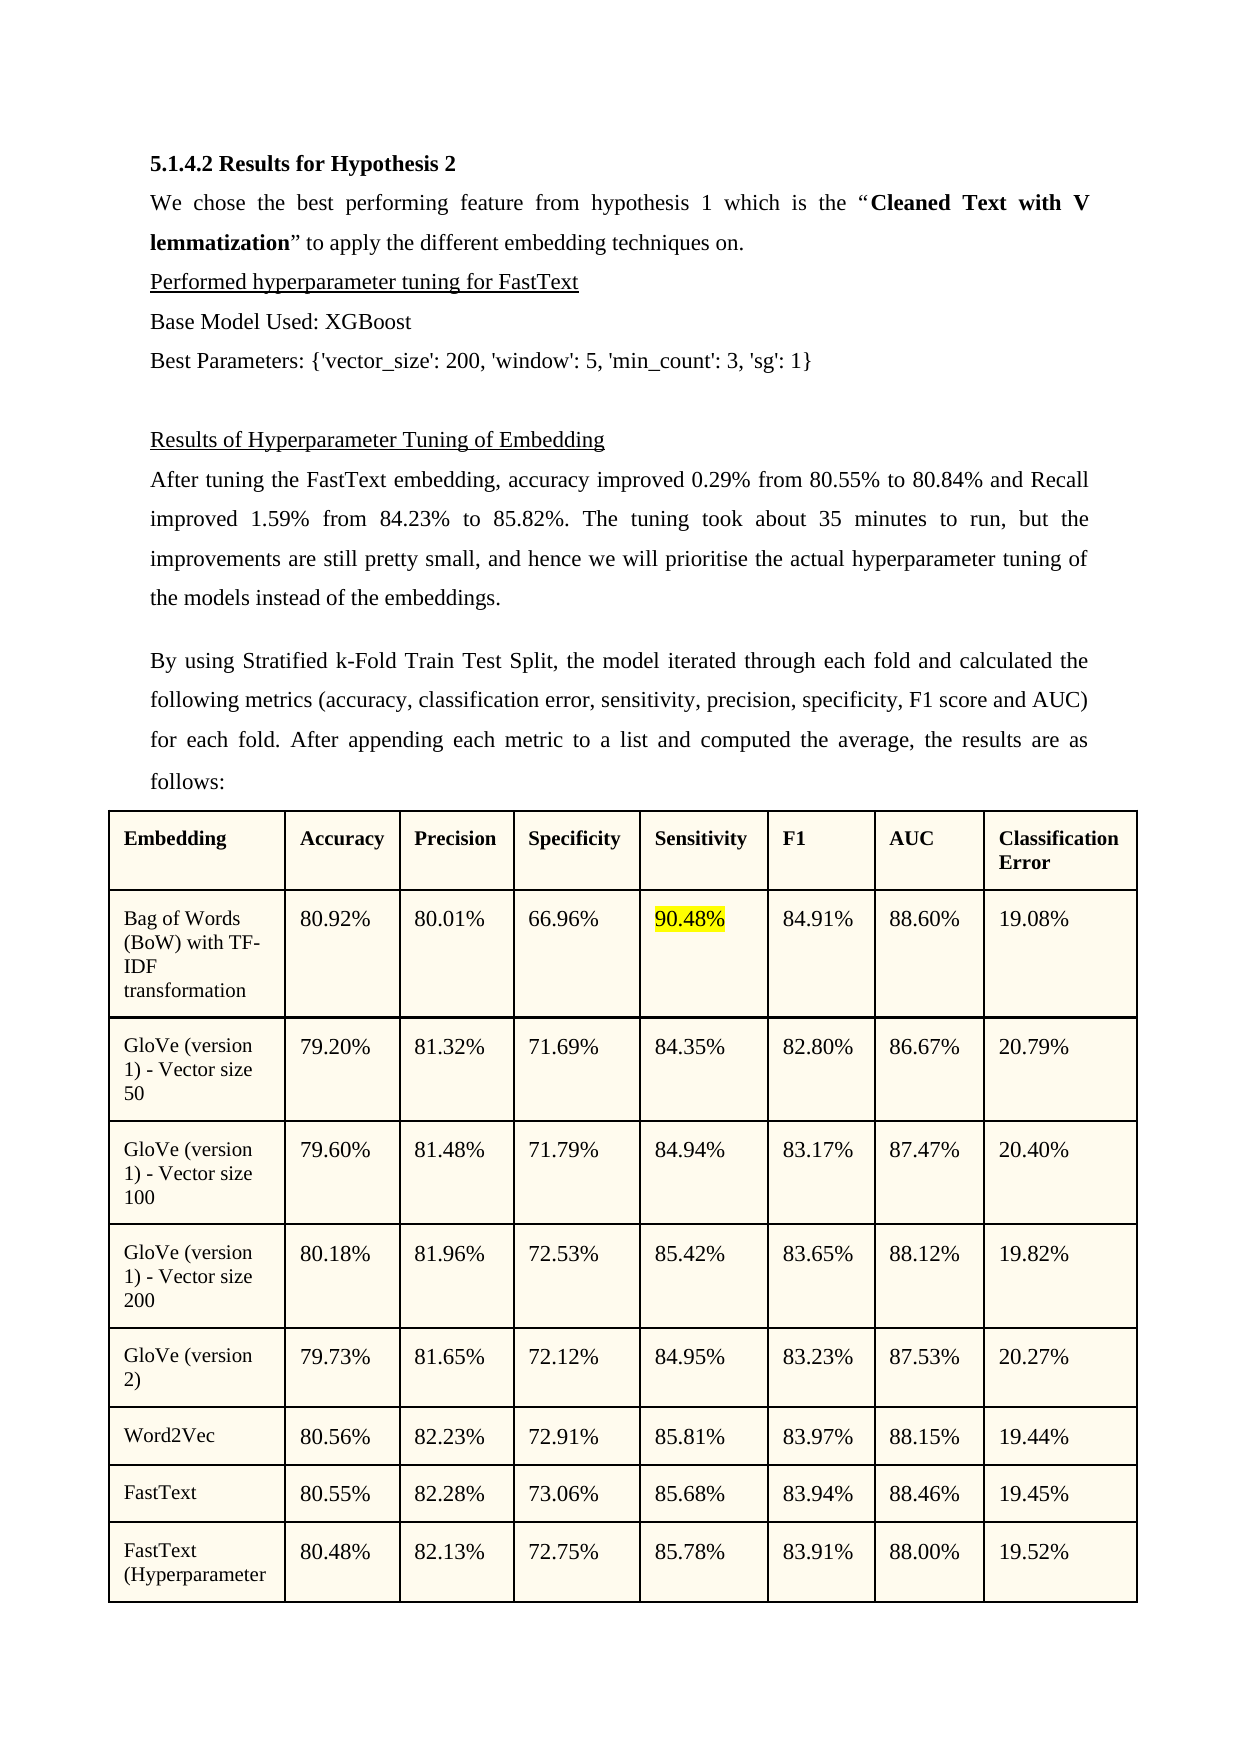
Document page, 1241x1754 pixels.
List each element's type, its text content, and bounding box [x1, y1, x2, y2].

table_cell Word2Vec [110, 1408, 284, 1464]
table_cell 72.91% [515, 1408, 639, 1464]
text Best Parameters: {'vector_size': 200, 'window': 5, 'min_count': 3, 'sg': 1} [150, 347, 1090, 374]
table_cell Bag of Words (BoW) with TF-IDF transformation [110, 891, 284, 1016]
table_cell 84.91% [769, 891, 874, 1016]
table_cell 85.42% [641, 1225, 767, 1327]
table_cell 79.20% [286, 1019, 399, 1120]
table_cell 84.94% [641, 1122, 767, 1223]
table_cell 79.73% [286, 1329, 399, 1406]
table_cell 83.23% [769, 1329, 874, 1406]
table_cell 80.55% [286, 1466, 399, 1521]
table_cell 19.08% [985, 891, 1136, 1016]
table_cell FastText [110, 1466, 284, 1521]
table_header Embedding [110, 812, 284, 889]
table_cell 90.48% [641, 891, 767, 1016]
text Performed hyperparameter tuning for FastText [150, 268, 1090, 295]
table_cell 66.96% [515, 891, 639, 1016]
text Base Model Used: XGBoost [150, 308, 1090, 334]
table_cell 83.91% [769, 1523, 874, 1601]
table_cell 82.28% [401, 1466, 513, 1521]
table_cell 72.75% [515, 1523, 639, 1601]
table_cell 71.79% [515, 1122, 639, 1223]
table_header Accuracy [286, 812, 399, 889]
subtitle 5.1.4.2 Results for Hypothesis 2 [150, 150, 1090, 176]
table_cell 88.46% [876, 1466, 983, 1521]
table_cell 81.65% [401, 1329, 513, 1406]
table_cell GloVe (version 2) [110, 1329, 284, 1406]
table_cell 80.18% [286, 1225, 399, 1327]
table_cell 19.45% [985, 1466, 1136, 1521]
table_cell 82.23% [401, 1408, 513, 1464]
table_cell 85.81% [641, 1408, 767, 1464]
table_cell 19.44% [985, 1408, 1136, 1464]
table_header Sensitivity [641, 812, 767, 889]
table_cell GloVe (version 1) - Vector size 50 [110, 1019, 284, 1120]
table_cell 19.52% [985, 1523, 1136, 1601]
table_cell 82.80% [769, 1019, 874, 1120]
table_cell 88.00% [876, 1523, 983, 1601]
table_cell 85.68% [641, 1466, 767, 1521]
table_cell 83.94% [769, 1466, 874, 1521]
table_cell 81.96% [401, 1225, 513, 1327]
table_cell GloVe (version 1) - Vector size 100 [110, 1122, 284, 1223]
table_cell 81.48% [401, 1122, 513, 1223]
table_cell 81.32% [401, 1019, 513, 1120]
table_cell 88.12% [876, 1225, 983, 1327]
table_cell 72.53% [515, 1225, 639, 1327]
table_cell 80.48% [286, 1523, 399, 1601]
table_cell 88.60% [876, 891, 983, 1016]
table_cell 79.60% [286, 1122, 399, 1223]
table_cell 83.17% [769, 1122, 874, 1223]
table_cell 72.12% [515, 1329, 639, 1406]
table_header AUC [876, 812, 983, 889]
table_cell 20.27% [985, 1329, 1136, 1406]
table_header F1 [769, 812, 874, 889]
table_header Precision [401, 812, 513, 889]
table_cell 20.79% [985, 1019, 1136, 1120]
text Results of Hyperparameter Tuning of Embedding [150, 426, 1090, 453]
table_cell 88.15% [876, 1408, 983, 1464]
table_cell 71.69% [515, 1019, 639, 1120]
text By using Stratified k-Fold Train Test Split, the model iterated through each fold and calculated the following metrics (accuracy, classification error, sensitivity, precision, specificity, F1 score and AUC) for each fold. After appending each metric to a list and computed the average, the results are as follows: [150, 647, 1090, 795]
table_cell 20.40% [985, 1122, 1136, 1223]
table_header Specificity [515, 812, 639, 889]
table_cell 19.82% [985, 1225, 1136, 1327]
table_cell 83.97% [769, 1408, 874, 1464]
text We chose the best performing feature from hypothesis 1 which is the “Cleaned Text with V lemmatization” to apply the different embedding techniques on. [150, 189, 1090, 255]
table_cell 87.53% [876, 1329, 983, 1406]
table_cell 86.67% [876, 1019, 983, 1120]
table_cell GloVe (version 1) - Vector size 200 [110, 1225, 284, 1327]
table_cell 85.78% [641, 1523, 767, 1601]
table_cell 73.06% [515, 1466, 639, 1521]
table_cell 82.13% [401, 1523, 513, 1601]
table_header Classification Error [985, 812, 1136, 889]
table_cell 80.56% [286, 1408, 399, 1464]
text After tuning the FastText embedding, accuracy improved 0.29% from 80.55% to 80.84% and Recall improved 1.59% from 84.23% to 85.82%. The tuning took about 35 minutes to run, but the improvements are still pretty small, and hence we will prioritise the actual hyperparameter tuning of the models instead of the embeddings. [150, 466, 1090, 611]
table_cell 84.35% [641, 1019, 767, 1120]
table_cell 80.92% [286, 891, 399, 1016]
table_cell 84.95% [641, 1329, 767, 1406]
table_cell 80.01% [401, 891, 513, 1016]
table_cell 87.47% [876, 1122, 983, 1223]
table_cell 83.65% [769, 1225, 874, 1327]
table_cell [110, 1523, 284, 1601]
